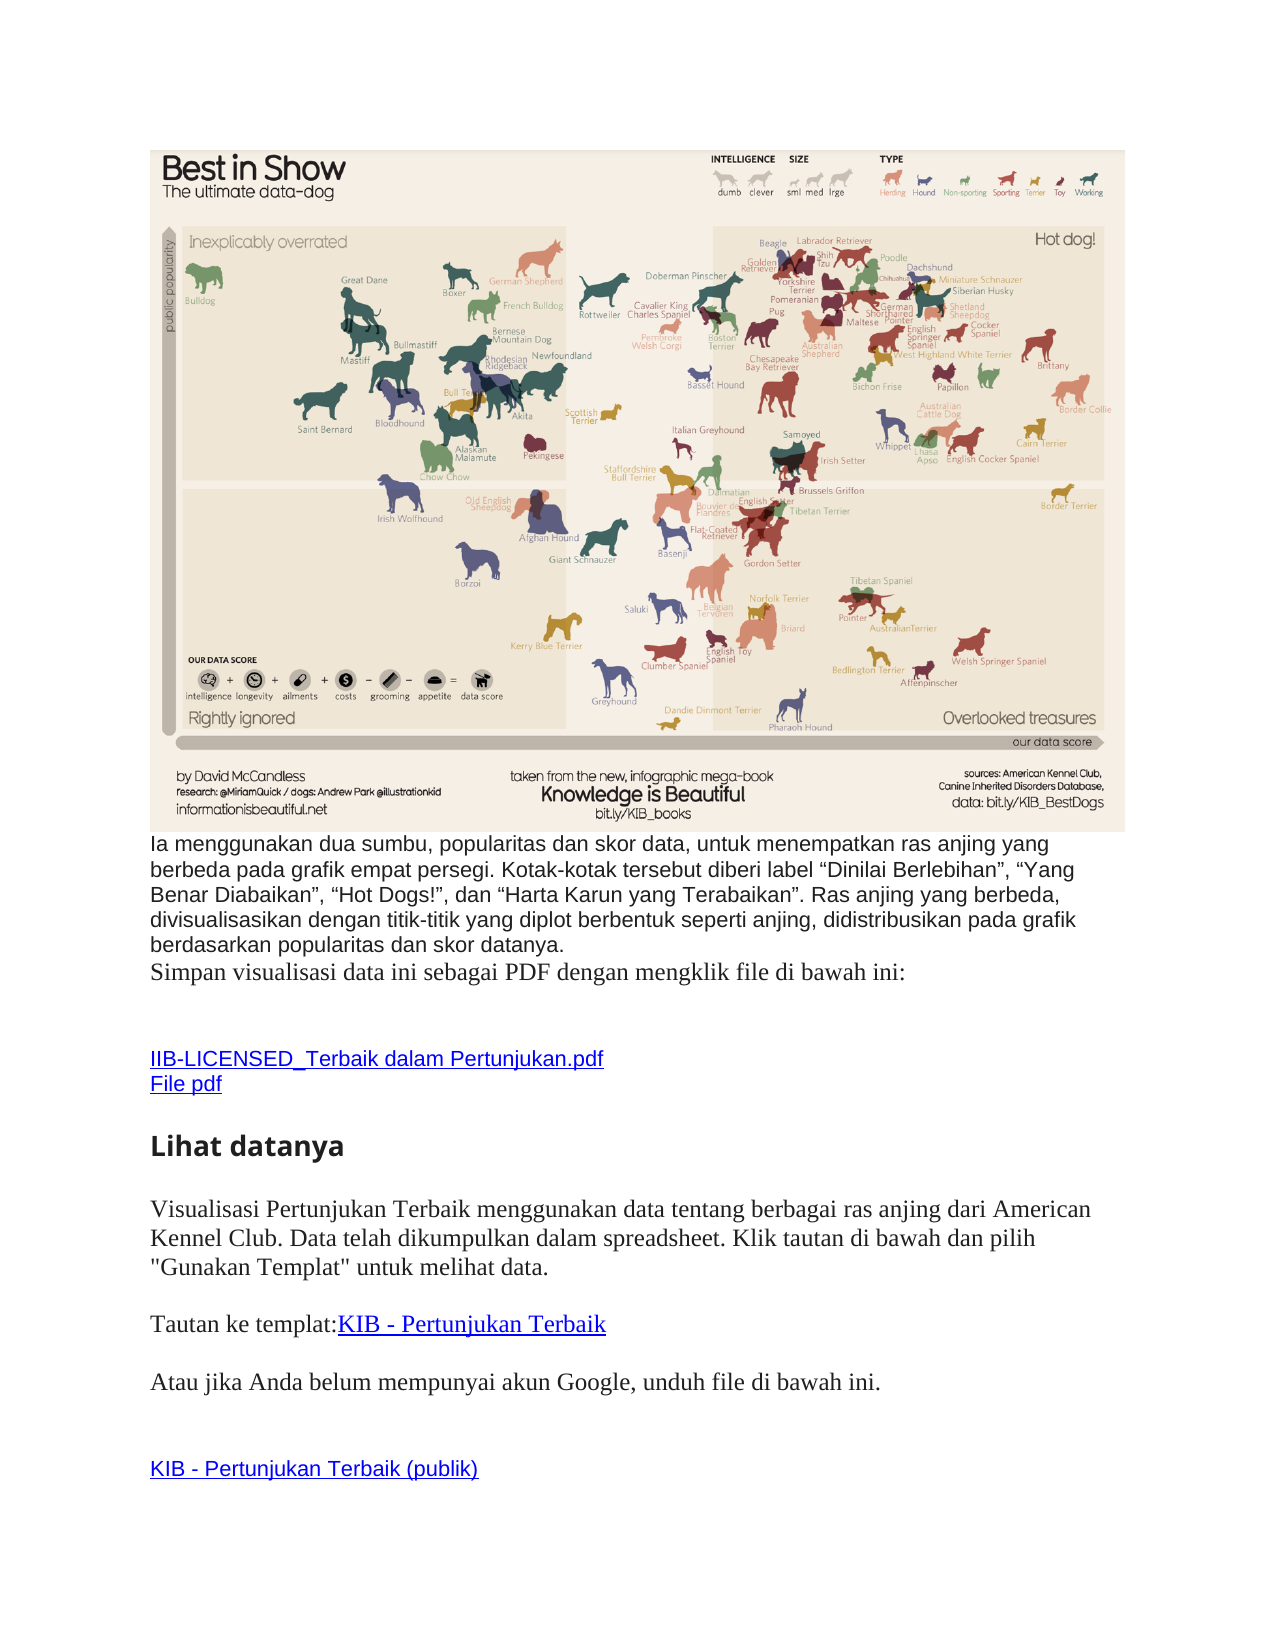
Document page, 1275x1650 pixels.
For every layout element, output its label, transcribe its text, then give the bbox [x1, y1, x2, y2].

text Atau jika Anda belum mempunyai akun Google, unduh file di bawah ini. [150, 1367, 1125, 1396]
text Simpan visualisasi data ini sebagai PDF dengan mengklik file di bawah ini: [150, 957, 1125, 986]
text IIB-LICENSED_Terbaik dalam Pertunjukan.pdf [150, 1046, 1125, 1071]
text Ia menggunakan dua sumbu, popularitas dan skor data, untuk menempatkan ras anjing yang berbeda pada grafik empat persegi. Kotak-kotak tersebut diberi label “Dinilai Berlebihan”, “Yang Benar Diabaikan”, “Hot Dogs!”, dan “Harta Karun yang Terabaikan”. Ras anjing yang berbeda, divisualisasikan dengan titik-titik yang diplot berbentuk seperti anjing, didistribusikan pada grafik berdasarkan popularitas dan skor datanya. [150, 832, 1125, 957]
text Lihat datanya [150, 1127, 1125, 1165]
picture [150, 150, 1125, 832]
text Visualisasi Pertunjukan Terbaik menggunakan data tentang berbagai ras anjing dari American Kennel Club. Data telah dikumpulkan dalam spreadsheet. Klik tautan di bawah dan pilih "Gunakan Templat" untuk melihat data. [150, 1194, 1125, 1280]
text Tautan ke templat:KIB - Pertunjukan Terbaik [150, 1309, 1125, 1338]
text File pdf [150, 1071, 1125, 1096]
text KIB - Pertunjukan Terbaik (publik) [150, 1456, 1125, 1481]
